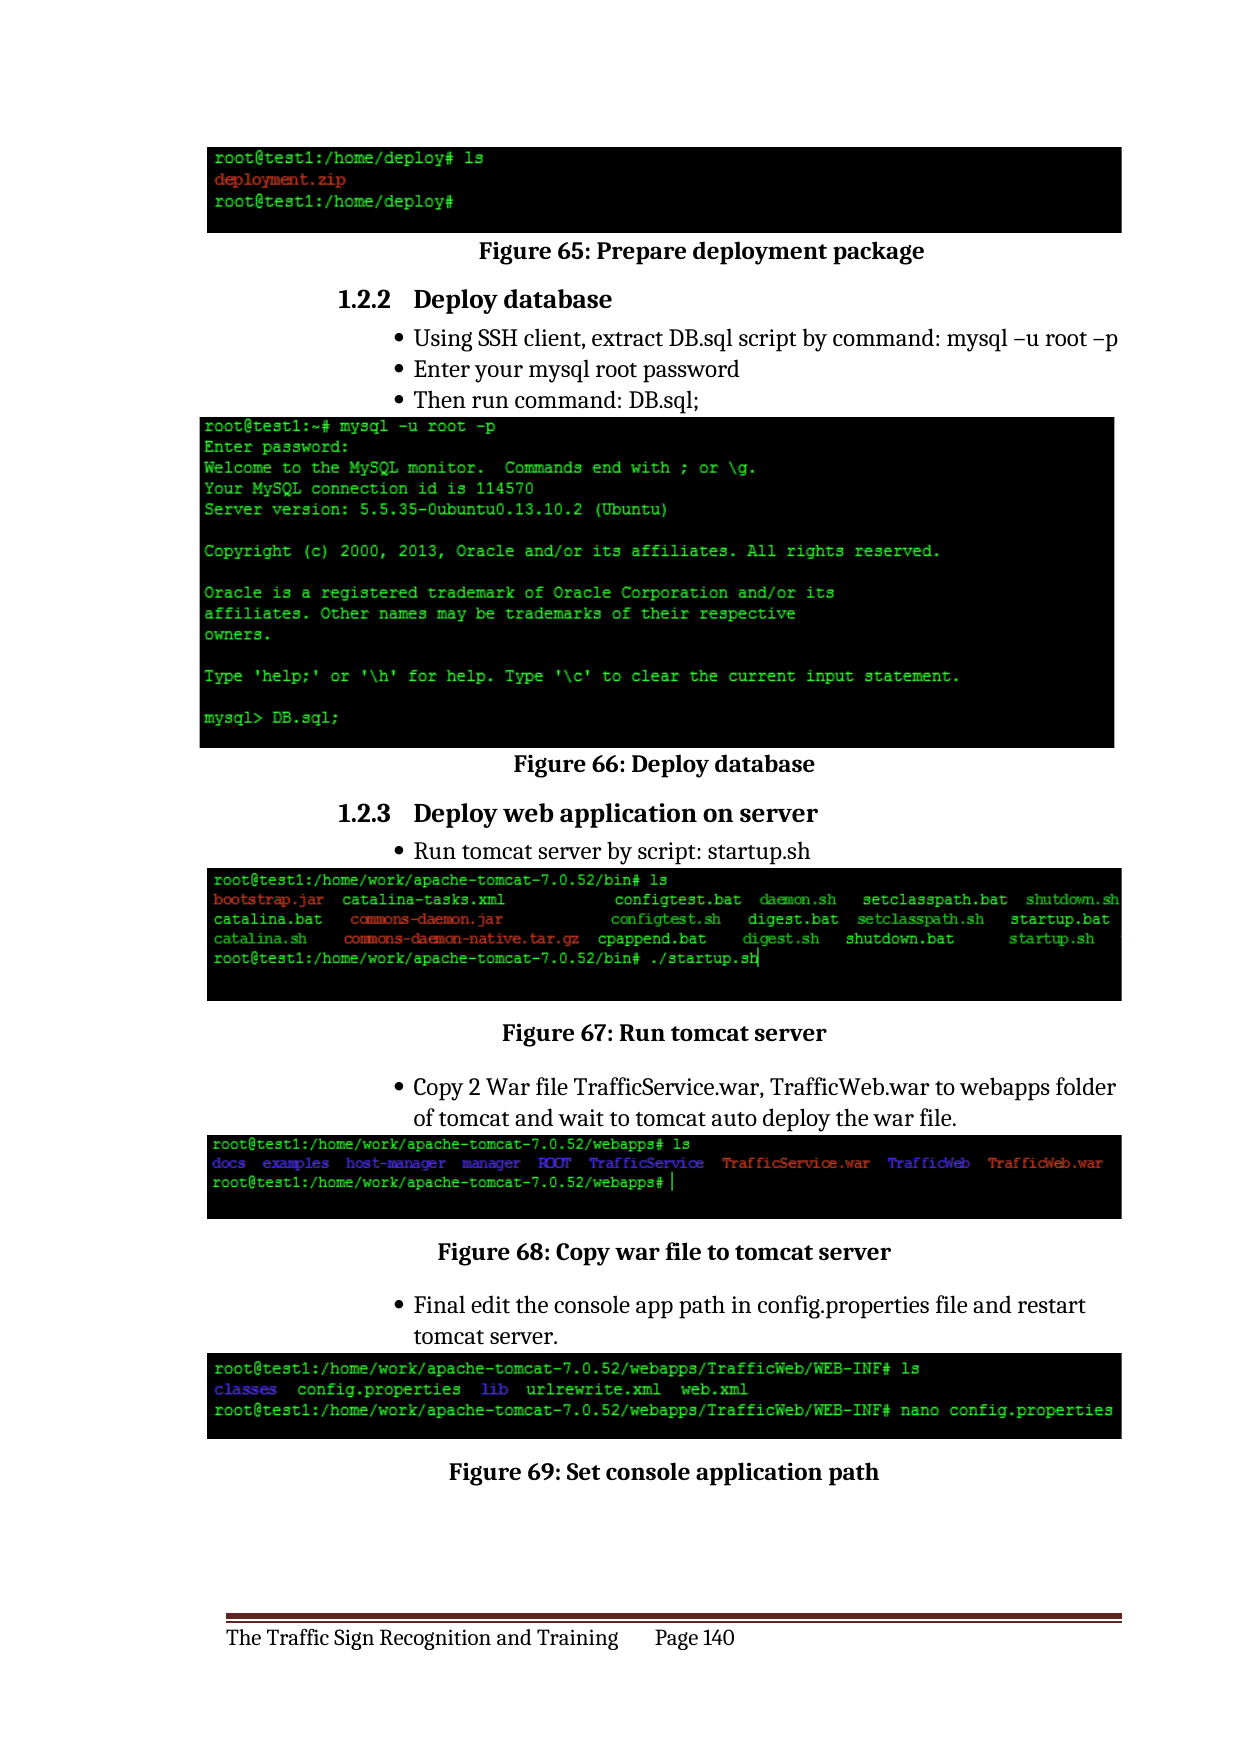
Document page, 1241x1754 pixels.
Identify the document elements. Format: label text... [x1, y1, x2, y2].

list Run tomcat server by script: startup.sh [394, 837, 1122, 866]
list Copy 2 War file TrafficService.war, TrafficWeb.war to webapps folder of tomcat and wait to tomcat auto deploy the war file. [394, 1073, 1122, 1133]
list Using SSH client, extract DB.sql script by command: mysql –u root –p [394, 324, 1122, 353]
picture [199, 417, 1115, 748]
picture [207, 1353, 1122, 1439]
list Then run command: DB.sql; [394, 386, 1122, 415]
subtitle Deploy database [338, 284, 1122, 316]
picture [207, 147, 1122, 233]
subtitle Deploy web application on server [338, 798, 1122, 829]
picture [207, 868, 1122, 1001]
list Final edit the console app path in config.properties file and restart tomcat server. [394, 1291, 1122, 1351]
list Enter your mysql root password [394, 355, 1122, 384]
picture [207, 1135, 1122, 1219]
